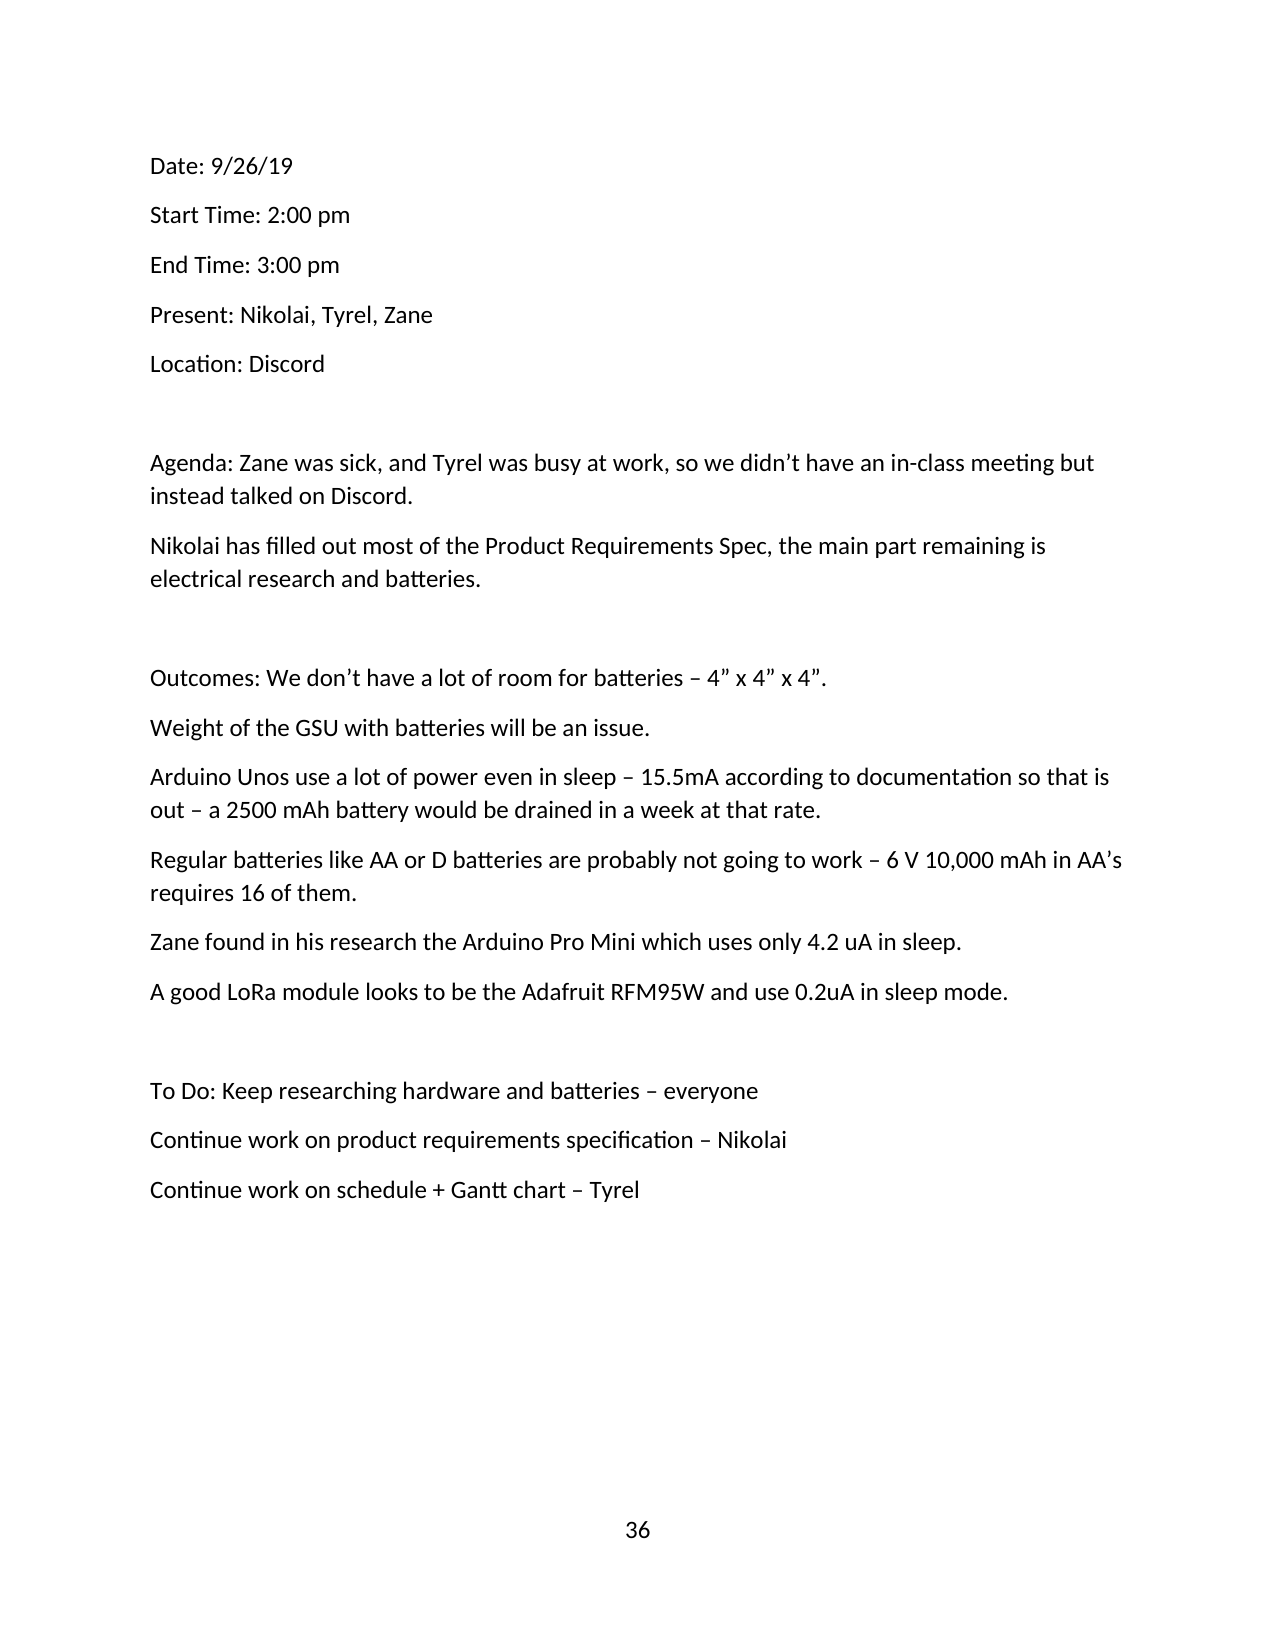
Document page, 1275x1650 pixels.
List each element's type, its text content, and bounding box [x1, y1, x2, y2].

text Agenda: Zane was sick, and Tyrel was busy at work, so we didn’t have an in-class meeting but instead talked on Discord. [150, 447, 1125, 511]
text Continue work on schedule + Gantt chart – Tyrel [150, 1174, 1125, 1205]
text A good LoRa module looks to be the Adafruit RFM95W and use 0.2uA in sleep mode. [150, 976, 1125, 1006]
text Start Time: 2:00 pm [150, 199, 1125, 230]
text Continue work on product requirements specification – Nikolai [150, 1124, 1125, 1155]
text Weight of the GSU with batteries will be an issue. [150, 712, 1125, 742]
text Present: Nikolai, Tyrel, Zane [150, 299, 1125, 329]
text End Time: 3:00 pm [150, 249, 1125, 280]
text Zane found in his research the Arduino Pro Mini which uses only 4.2 uA in sleep. [150, 926, 1125, 957]
text Date: 9/26/19 [150, 150, 1125, 181]
text Nikolai has filled out most of the Product Requirements Spec, the main part remaining is electrical research and batteries. [150, 530, 1125, 593]
text Arduino Unos use a lot of power even in sleep – 15.5mA according to documentation so that is out – a 2500 mAh battery would be drained in a week at that rate. [150, 761, 1125, 825]
text Regular batteries like AA or D batteries are probably not going to work – 6 V 10,000 mAh in AA’s requires 16 of them. [150, 844, 1125, 907]
text Outcomes: We don’t have a lot of room for batteries – 4” x 4” x 4”. [150, 662, 1125, 693]
text To Do: Keep researching hardware and batteries – everyone [150, 1075, 1125, 1106]
text Location: Discord [150, 348, 1125, 379]
